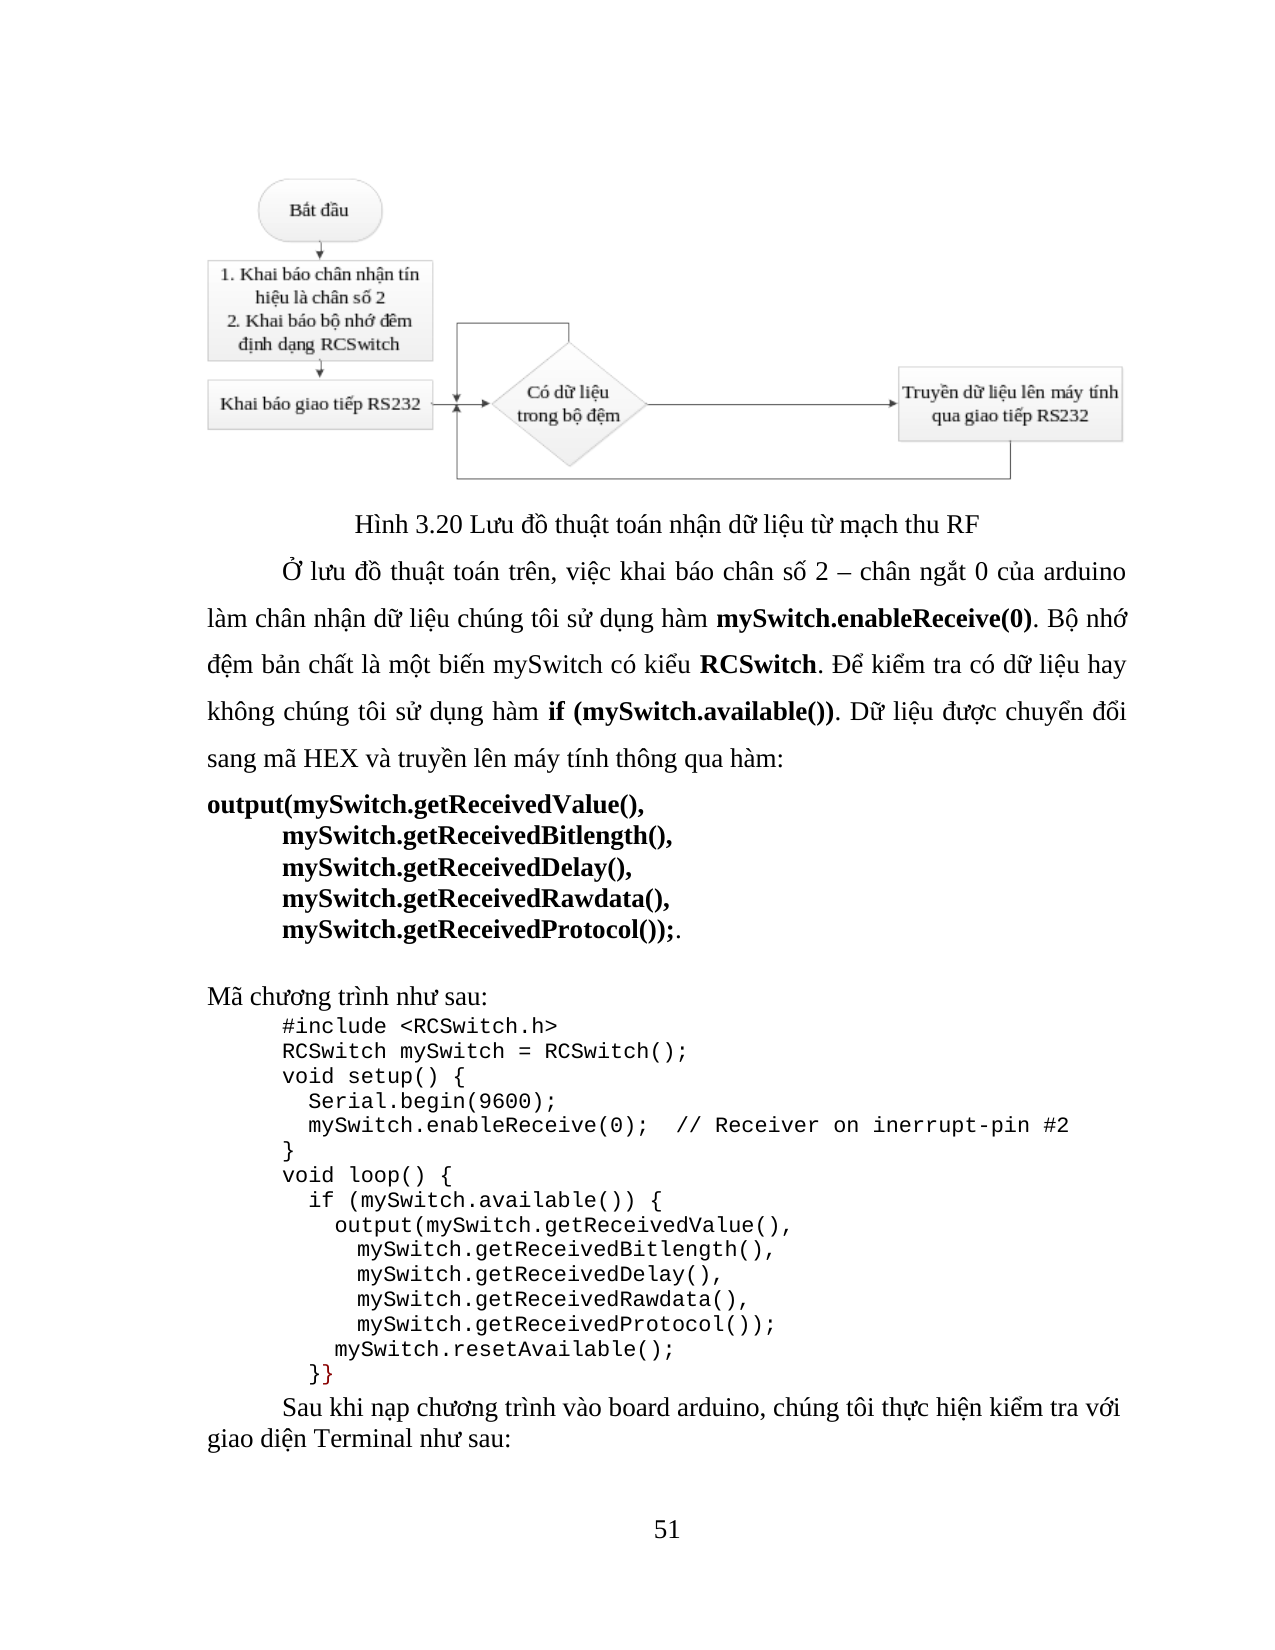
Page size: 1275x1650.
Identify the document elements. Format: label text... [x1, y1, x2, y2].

text void loop() { [282, 1164, 1127, 1189]
text output(mySwitch.getReceivedValue(), [207, 788, 1127, 819]
text } [282, 1139, 1127, 1164]
text if (mySwitch.available()) { [282, 1189, 1127, 1214]
text mySwitch.getReceivedProtocol());. [207, 913, 1127, 944]
text mySwitch.enableReceive(0); // Receiver on inerrupt-pin #2 [282, 1115, 1127, 1139]
text Mã chương trình như sau: [207, 980, 1127, 1011]
text Ở lưu đồ thuật toán trên, việc khai báo chân số 2 – chân ngắt 0 của arduino làm chân nhận dữ liệu chúng tôi sử dụng hàm mySwitch.enableReceive(0). Bộ nhớ đệm bản chất là một biến mySwitch có kiểu RCSwitch. Để kiểm tra có dữ liệu hay không chúng tôi sử dụng hàm if (mySwitch.available()). Dữ liệu được chuyển đổi sang mã HEX và truyền lên máy tính thông qua hàm: [207, 555, 1127, 773]
text }} [282, 1363, 1127, 1387]
text mySwitch.getReceivedBitlength(), [207, 819, 1127, 851]
text void setup() { [282, 1065, 1127, 1090]
text mySwitch.resetAvailable(); [282, 1338, 1127, 1363]
text Serial.begin(9600); [282, 1090, 1127, 1115]
text RCSwitch mySwitch = RCSwitch(); [282, 1040, 1127, 1065]
text mySwitch.getReceivedDelay(), [207, 851, 1127, 882]
text mySwitch.getReceivedDelay(), mySwitch.getReceivedRawdata(), [282, 1263, 1127, 1313]
text mySwitch.getReceivedProtocol()); [282, 1313, 1127, 1338]
text mySwitch.getReceivedRawdata(), [207, 882, 1127, 913]
text Hình 3.20 Lưu đồ thuật toán nhận dữ liệu từ mạch thu RF [207, 508, 1127, 539]
text #include <RCSwitch.h> [282, 1016, 1127, 1040]
text output(mySwitch.getReceivedValue(), mySwitch.getReceivedBitlength(), [282, 1214, 1127, 1263]
text Sau khi nạp chương trình vào board arduino, chúng tôi thực hiện kiểm tra với giao diện Terminal như sau: [207, 1391, 1127, 1453]
